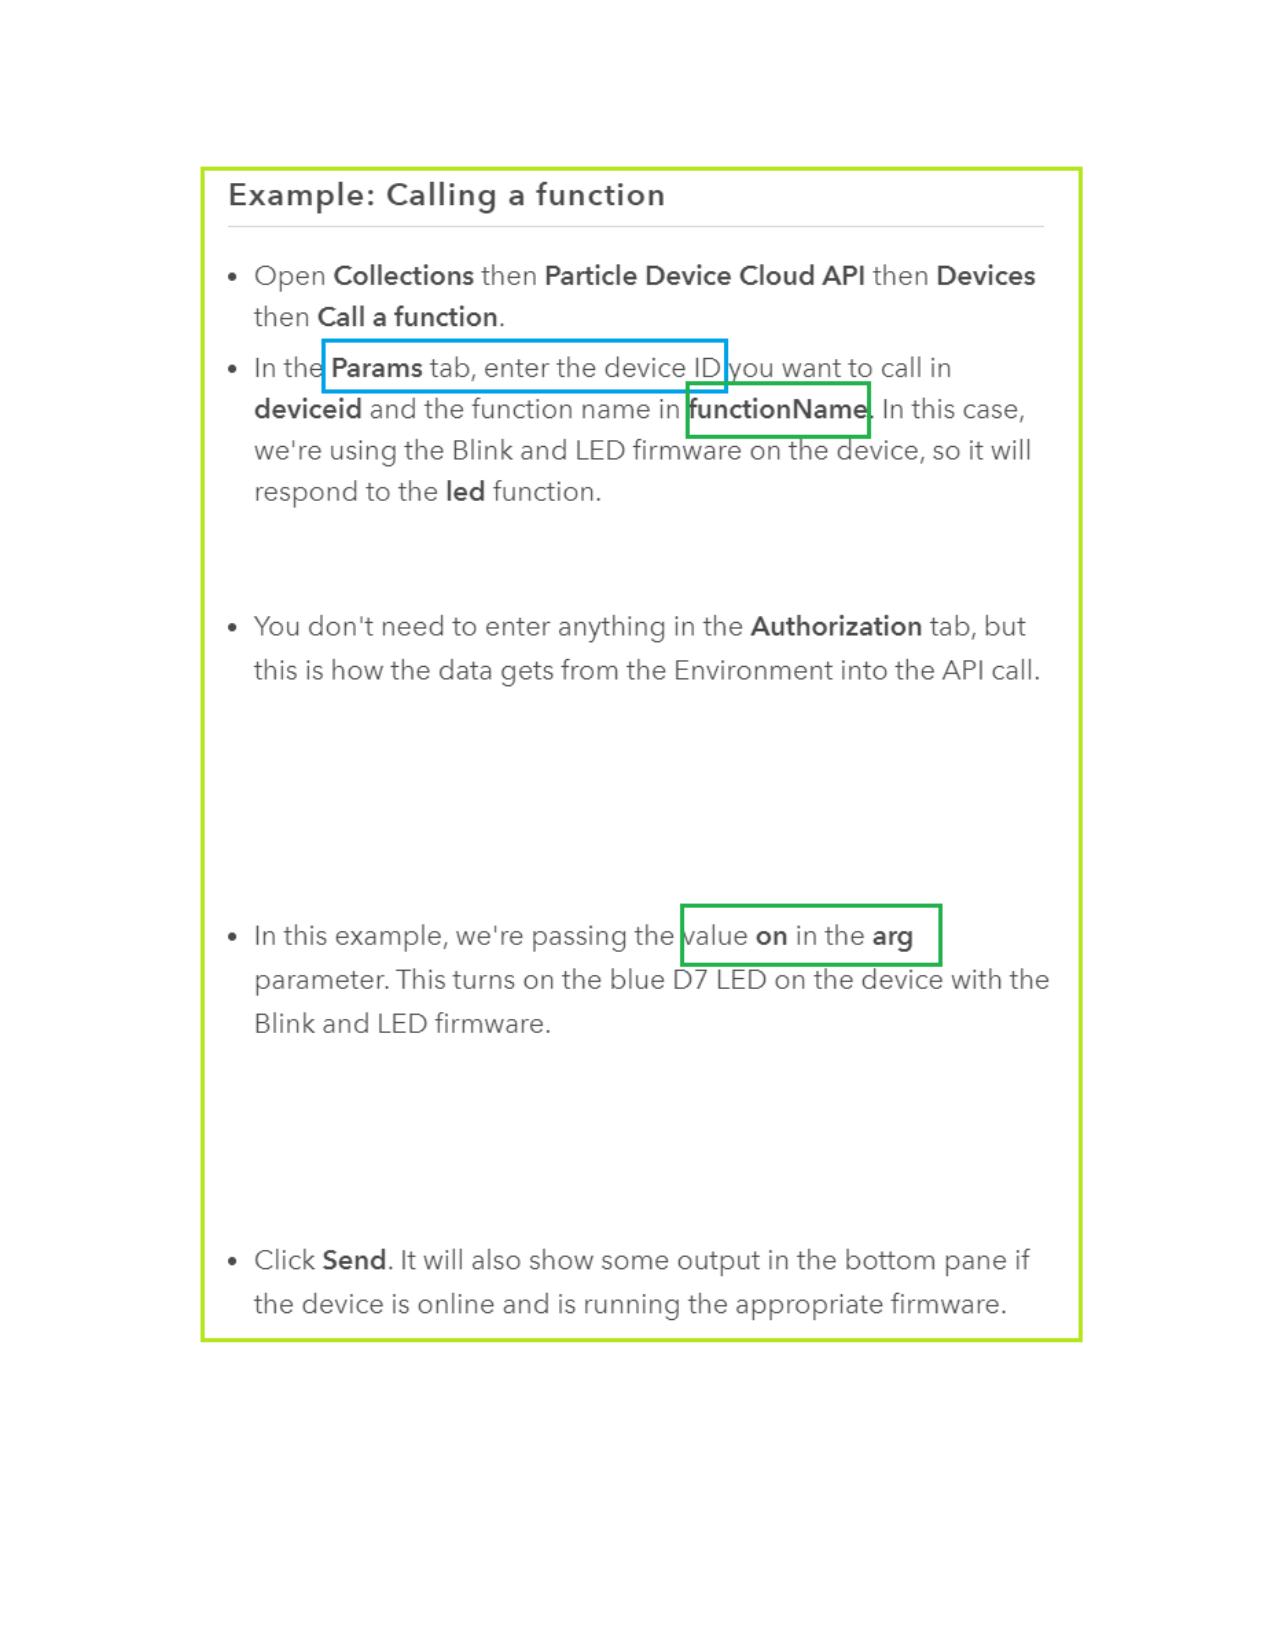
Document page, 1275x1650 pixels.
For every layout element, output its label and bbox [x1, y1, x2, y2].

picture [187, 150, 1087, 1352]
